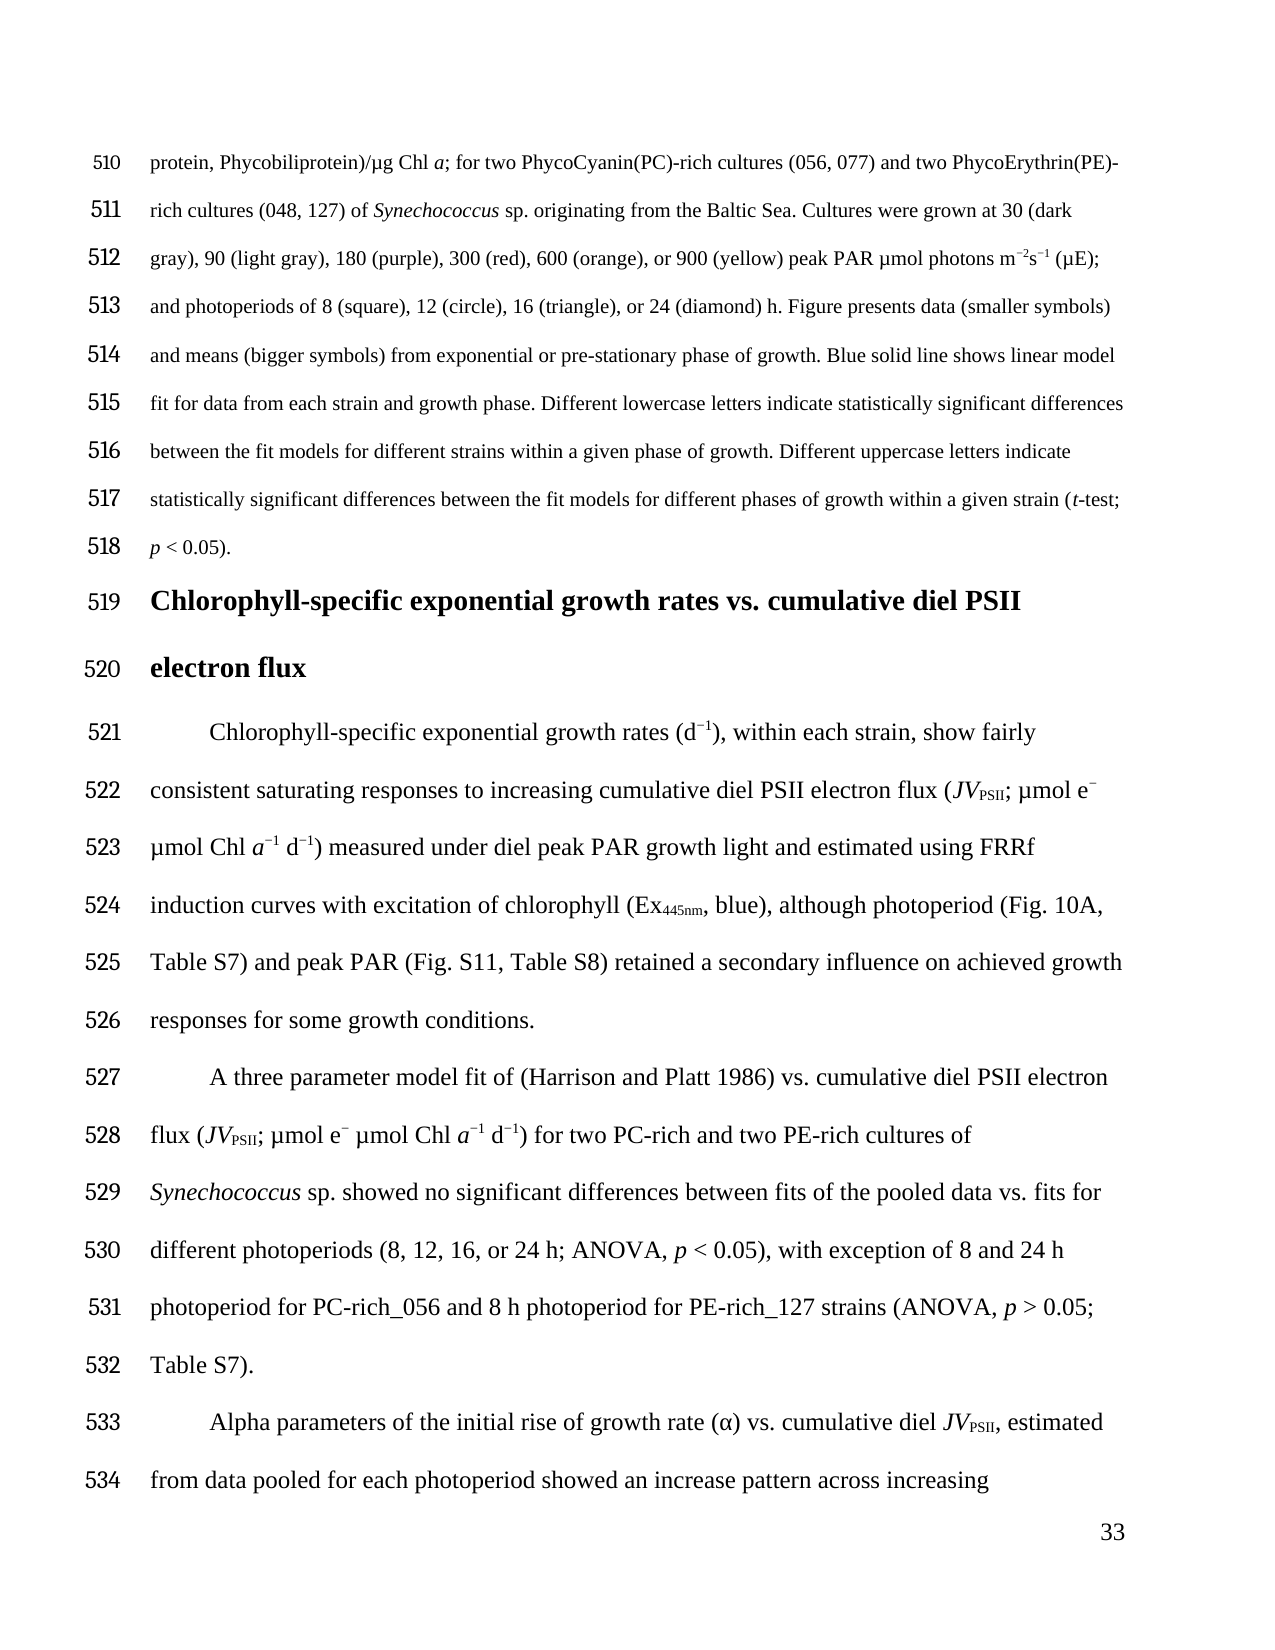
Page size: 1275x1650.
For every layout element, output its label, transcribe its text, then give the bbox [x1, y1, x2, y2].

subtitle Chlorophyll-specific exponential growth rates vs. cumulative diel PSII electron flux [150, 583, 1125, 684]
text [150, 150, 1125, 559]
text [150, 1407, 1125, 1493]
text A three parameter model fit of (Harrison and Platt 1986) vs. cumulative diel PSII electron flux (JVPSII; µmol e− µmol Chl a−1 d−1) for two PC-rich and two PE-rich cultures of Synechococcus sp. showed no significant differences between fits of the pooled data vs. fits for different photoperiods (8, 12, 16, or 24 h; ANOVA, p < 0.05), with exception of 8 and 24 h photoperiod for PC-rich_056 and 8 h photoperiod for PE-rich_127 strains (ANOVA, p > 0.05; Table S7). [150, 1062, 1125, 1378]
text Chlorophyll-specific exponential growth rates (d−1), within each strain, show fairly consistent saturating responses to increasing cumulative diel PSII electron flux (JVPSII; µmol e− µmol Chl a−1 d−1) measured under diel peak PAR growth light and estimated using FRRf induction curves with excitation of chlorophyll (Ex445nm, blue), although photoperiod (Fig. 10A, Table S7) and peak PAR (Fig. S11, Table S8) retained a secondary influence on achieved growth responses for some growth conditions. [150, 717, 1125, 1033]
